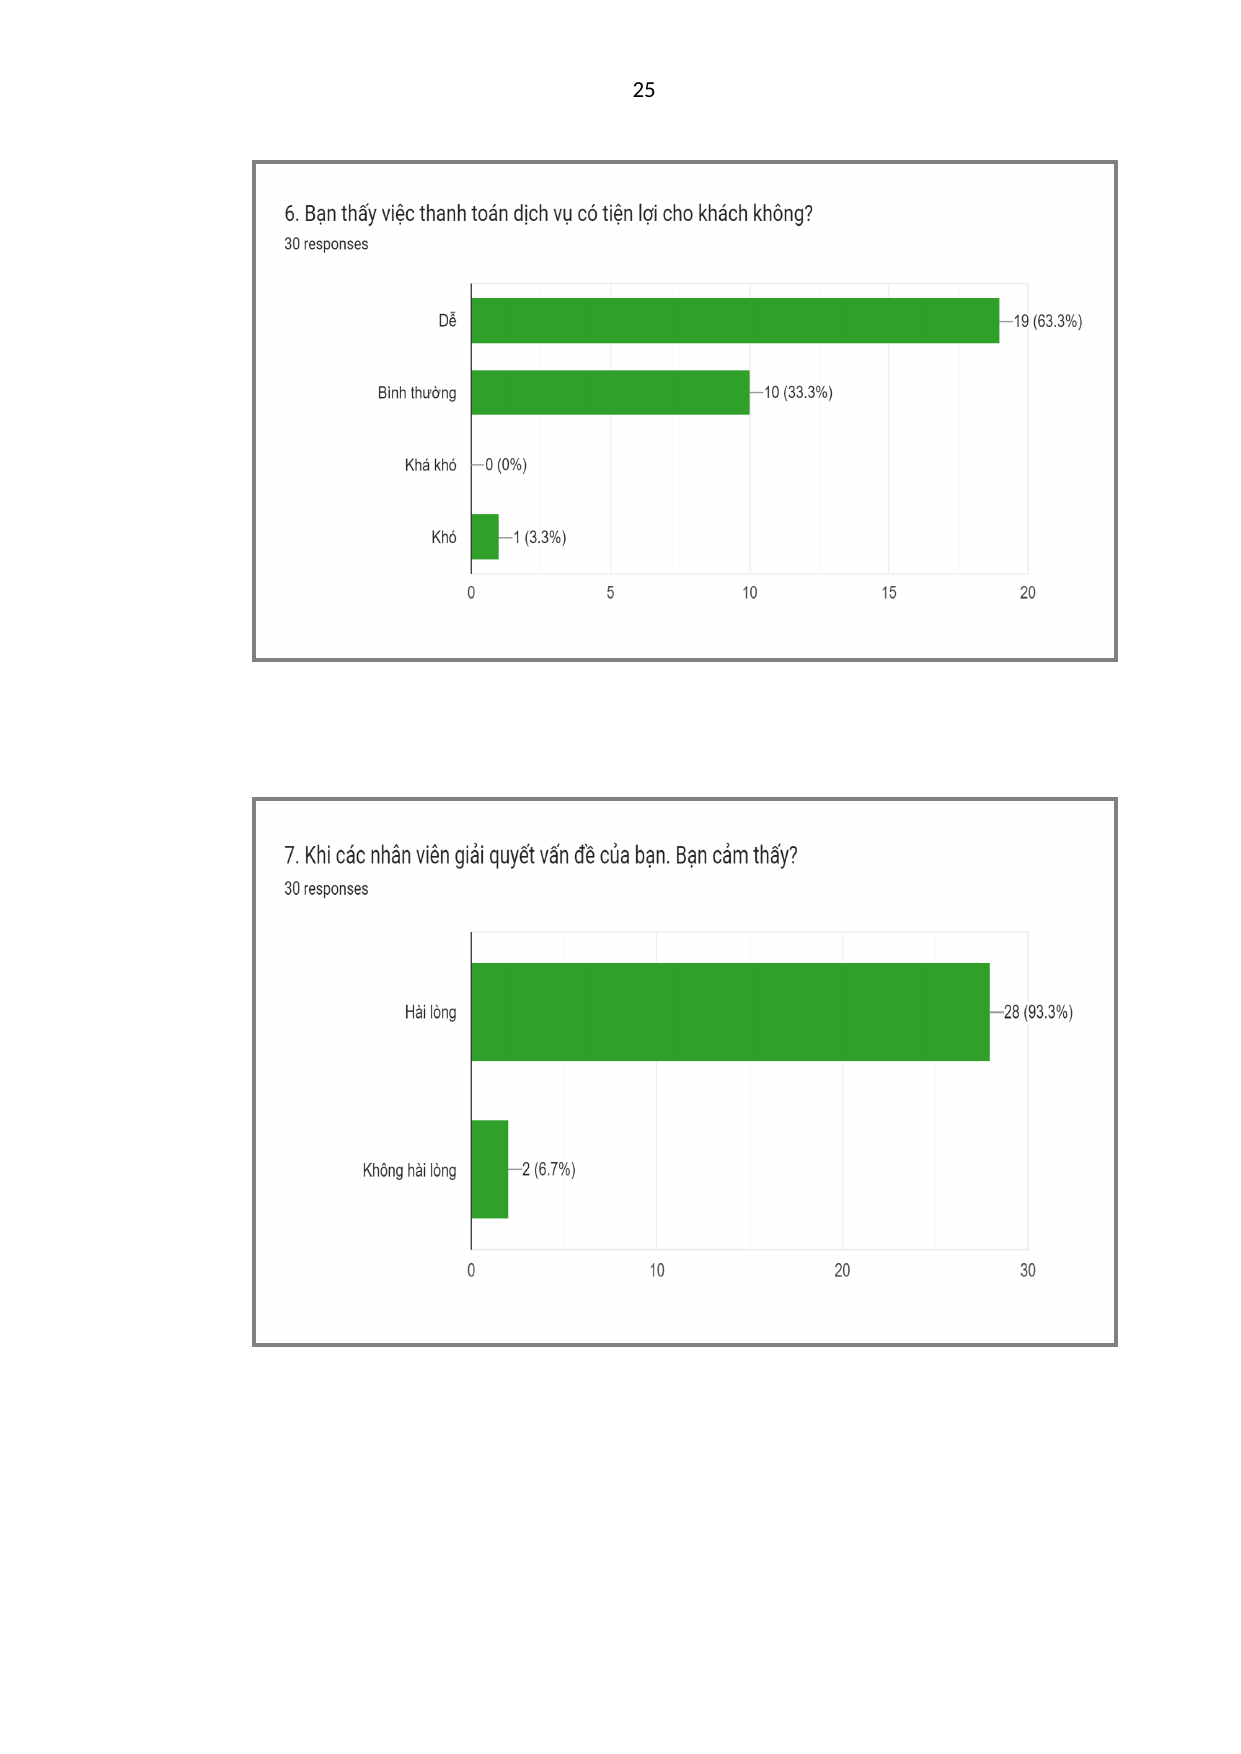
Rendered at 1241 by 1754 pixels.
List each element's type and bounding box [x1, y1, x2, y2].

picture [256, 164, 1114, 658]
picture [256, 801, 1114, 1343]
